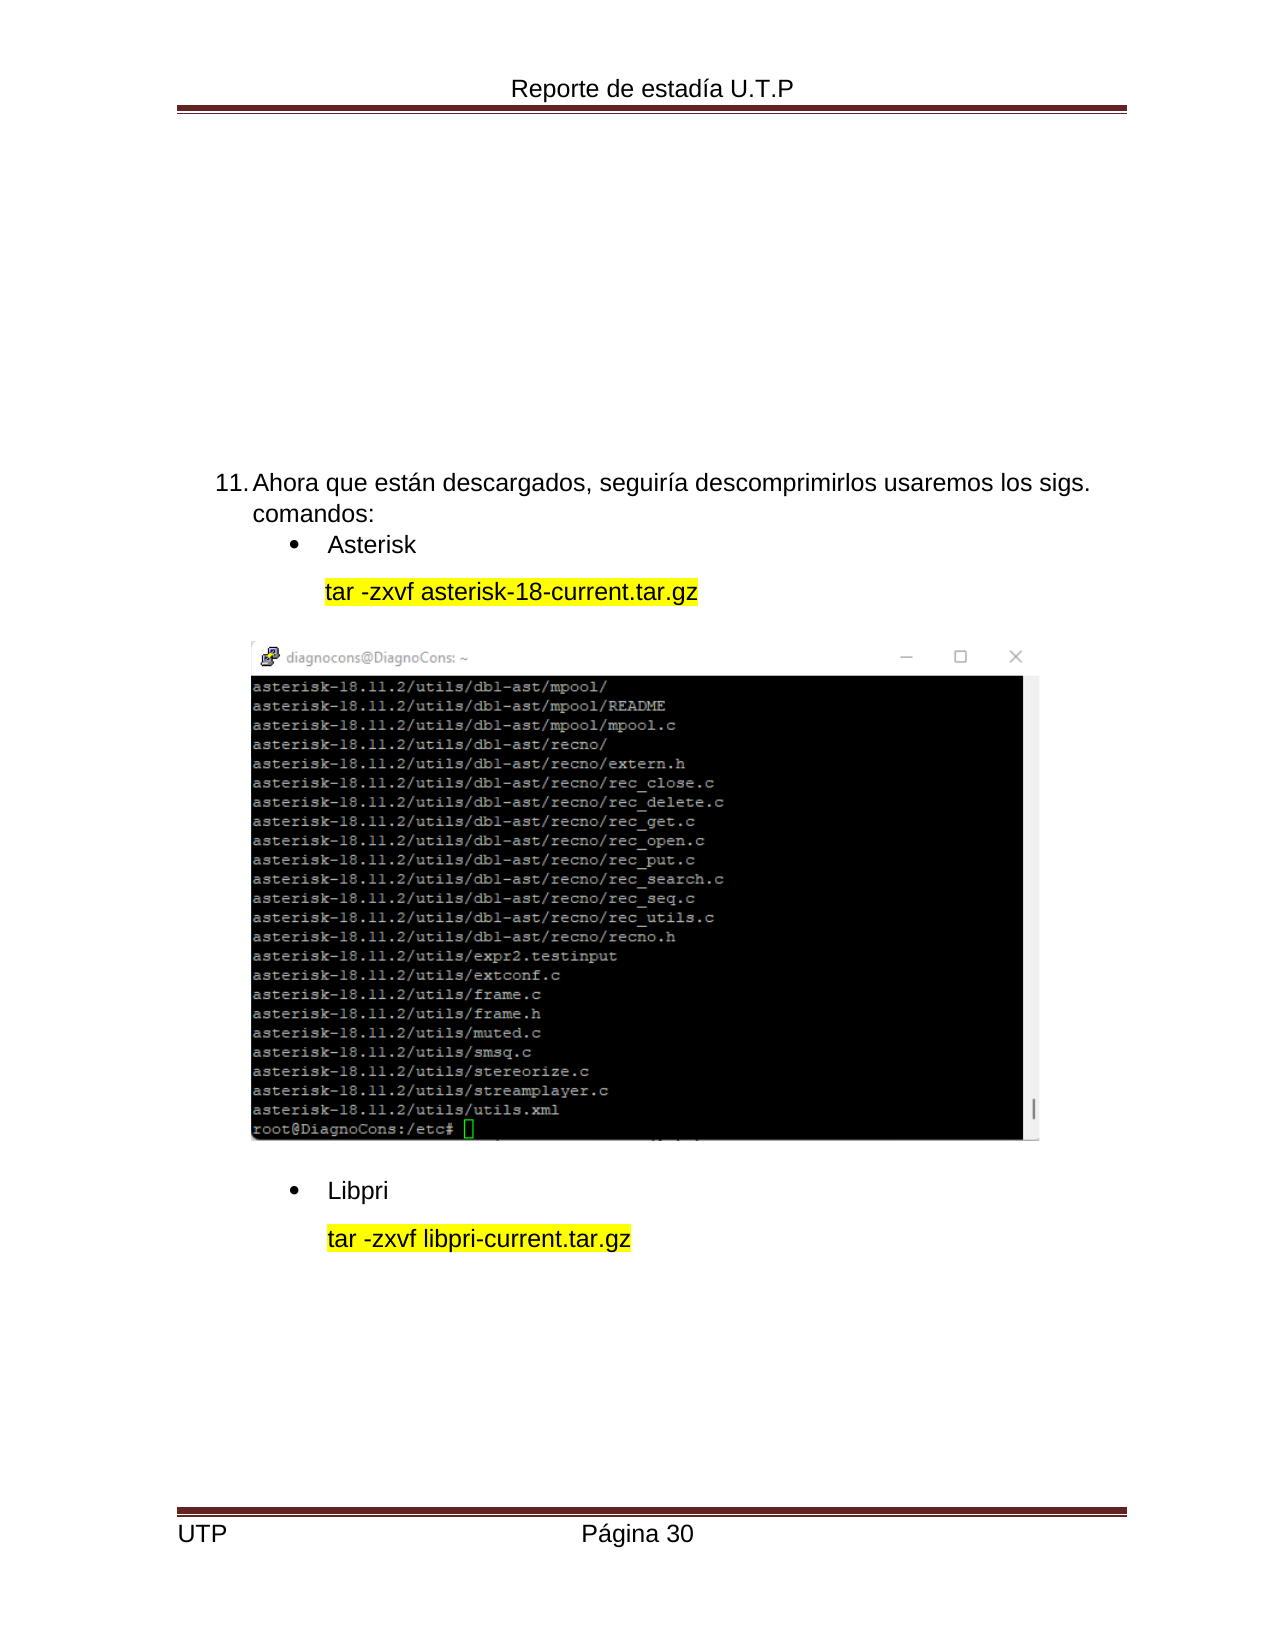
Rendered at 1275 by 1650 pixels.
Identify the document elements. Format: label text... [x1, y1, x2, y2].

list Ahora que están descargados, seguiría descomprimirlos usaremos los sigs. comandos: [215, 467, 1127, 527]
text tar -zxvf asterisk-18-current.tar.gz [251, 577, 1127, 606]
list Asterisk [290, 529, 1127, 558]
text tar -zxvf libpri-current.tar.gz [325, 1223, 1127, 1252]
list Libpri [290, 1176, 1127, 1204]
picture [251, 641, 1040, 1141]
